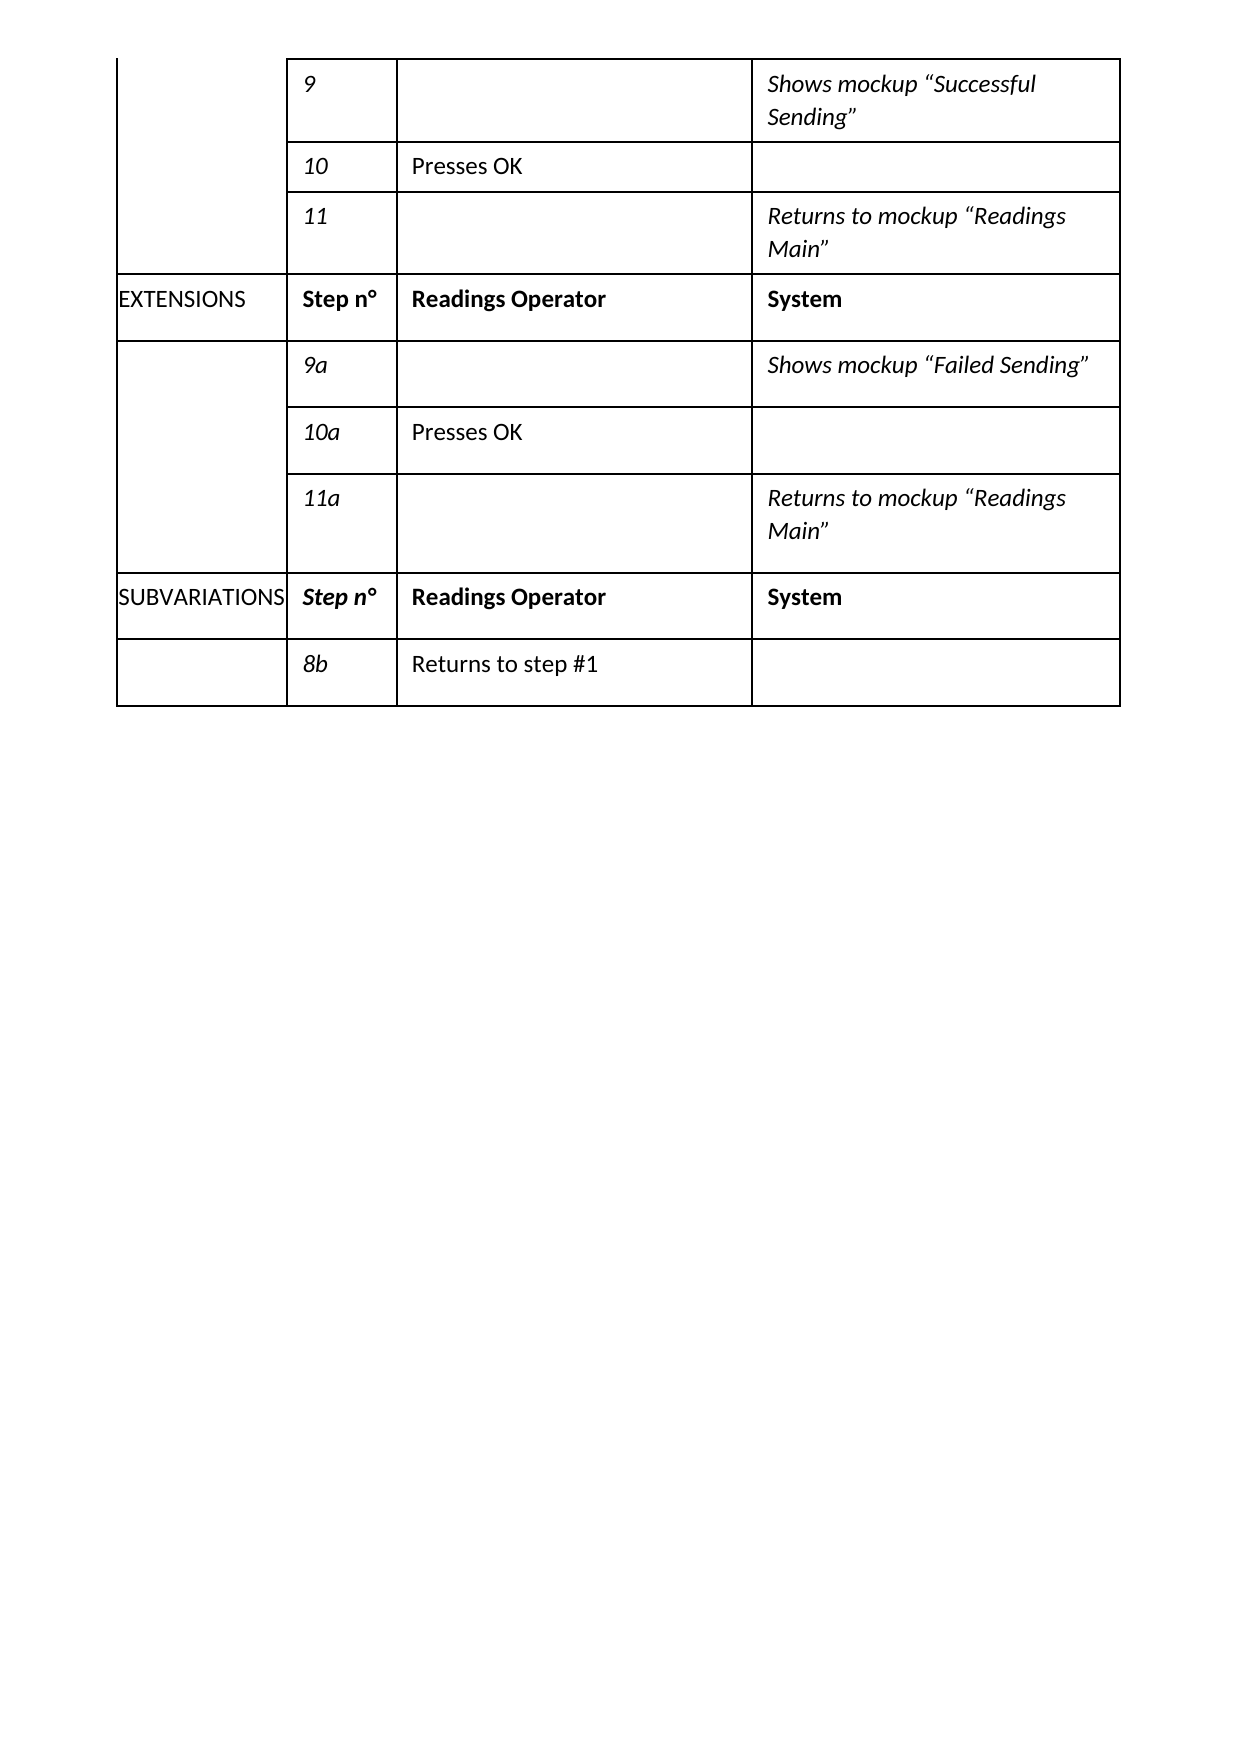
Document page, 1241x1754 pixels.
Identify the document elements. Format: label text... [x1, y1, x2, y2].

table_cell Readings Operator [398, 574, 751, 638]
table_cell Returns to mockup “Readings Main” [753, 193, 1119, 273]
table_cell Presses OK [398, 143, 751, 191]
table_cell System [753, 275, 1119, 339]
table_cell 10 [288, 143, 396, 191]
table_cell [118, 342, 286, 572]
table_cell System [753, 574, 1119, 638]
table_cell [118, 640, 286, 705]
table_cell 8b [288, 640, 396, 705]
table_cell [753, 408, 1119, 473]
table_cell Step n° [288, 574, 396, 638]
table_header Shows mockup “Successful Sending” [753, 60, 1119, 141]
table_cell 9a [288, 342, 396, 406]
table_cell Presses OK [398, 408, 751, 473]
table_cell 11 [288, 193, 396, 273]
table_header [118, 58, 286, 273]
table_cell EXTENSIONS [118, 275, 286, 339]
table_cell Shows mockup “Failed Sending” [753, 342, 1119, 406]
table_cell [398, 475, 751, 572]
table_cell [398, 342, 751, 406]
table_cell 10a [288, 408, 396, 473]
table_cell [398, 193, 751, 273]
table_cell Step n° [288, 275, 396, 339]
table_cell [753, 640, 1119, 705]
table_header [398, 60, 751, 141]
table_cell [753, 143, 1119, 191]
table_cell 11a [288, 475, 396, 572]
table_header 9 [288, 60, 396, 141]
table_cell Readings Operator [398, 275, 751, 339]
table_cell Returns to step #1 [398, 640, 751, 705]
table_cell SUBVARIATIONS [118, 574, 286, 638]
table_cell Returns to mockup “Readings Main” [753, 475, 1119, 572]
